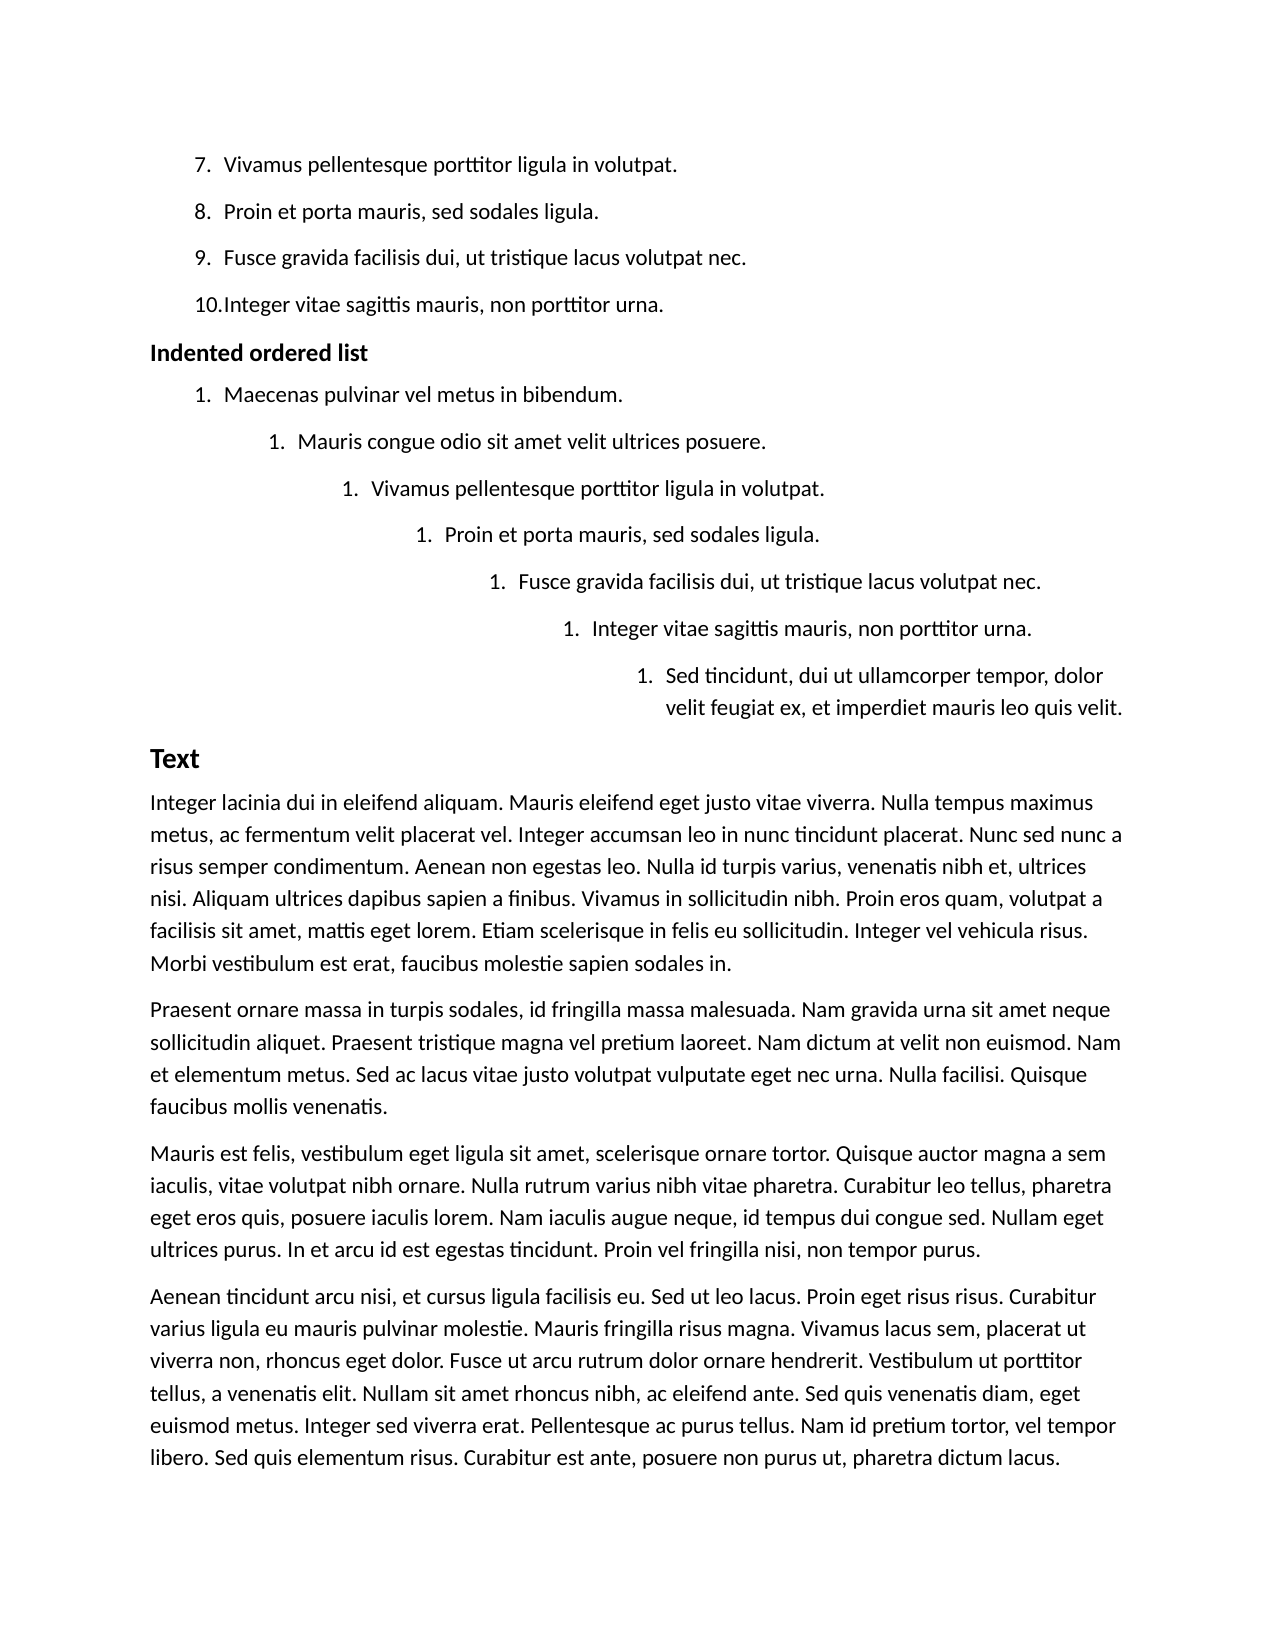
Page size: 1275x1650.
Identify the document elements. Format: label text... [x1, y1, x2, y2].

text Praesent ornare massa in turpis sodales, id fringilla massa malesuada. Nam gravida urna sit amet neque sollicitudin aliquet. Praesent tristique magna vel pretium laoreet. Nam dictum at velit non euismod. Nam et elementum metus. Sed ac lacus vitae justo volutpat vulputate eget nec urna. Nulla facilisi. Quisque faucibus mollis venenatis. [150, 996, 1125, 1120]
list Integer vitae sagittis mauris, non porttitor urna. [562, 614, 1125, 642]
list Maecenas pulvinar vel metus in bibendum. [194, 380, 1125, 408]
list Mauris congue odio sit amet velit ultrices posuere. [268, 427, 1125, 455]
subtitle Text [150, 740, 1125, 775]
text Mauris est felis, vestibulum eget ligula sit amet, scelerisque ornare tortor. Quisque auctor magna a sem iaculis, vitae volutpat nibh ornare. Nulla rutrum varius nibh vitae pharetra. Curabitur leo tellus, pharetra eget eros quis, posuere iaculis lorem. Nam iaculis augue neque, id tempus dui congue sed. Nullam eget ultrices purus. In et arcu id est egestas tincidunt. Proin vel fringilla nisi, non tempor purus. [150, 1139, 1125, 1263]
list Vivamus pellentesque porttitor ligula in volutpat. [194, 150, 1125, 178]
list Fusce gravida facilisis dui, ut tristique lacus volutpat nec. [194, 243, 1125, 272]
list Vivamus pellentesque porttitor ligula in volutpat. [341, 474, 1125, 502]
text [150, 1282, 1125, 1471]
subtitle Indented ordered list [150, 337, 1125, 368]
list Proin et porta mauris, sed sodales ligula. [415, 520, 1125, 548]
list Integer vitae sagittis mauris, non porttitor urna. [194, 290, 1125, 318]
list Proin et porta mauris, sed sodales ligula. [194, 197, 1125, 225]
list Fusce gravida facilisis dui, ut tristique lacus volutpat nec. [489, 567, 1125, 595]
text Integer lacinia dui in eleifend aliquam. Mauris eleifend eget justo vitae viverra. Nulla tempus maximus metus, ac fermentum velit placerat vel. Integer accumsan leo in nunc tincidunt placerat. Nunc sed nunc a risus semper condimentum. Aenean non egestas leo. Nulla id turpis varius, venenatis nibh et, ultrices nisi. Aliquam ultrices dapibus sapien a finibus. Vivamus in sollicitudin nibh. Proin eros quam, volutpat a facilisis sit amet, mattis eget lorem. Etiam scelerisque in felis eu sollicitudin. Integer vel vehicula risus. Morbi vestibulum est erat, faucibus molestie sapien sodales in. [150, 788, 1125, 977]
list Sed tincidunt, dui ut ullamcorper tempor, dolor velit feugiat ex, et imperdiet mauris leo quis velit. [636, 661, 1125, 721]
